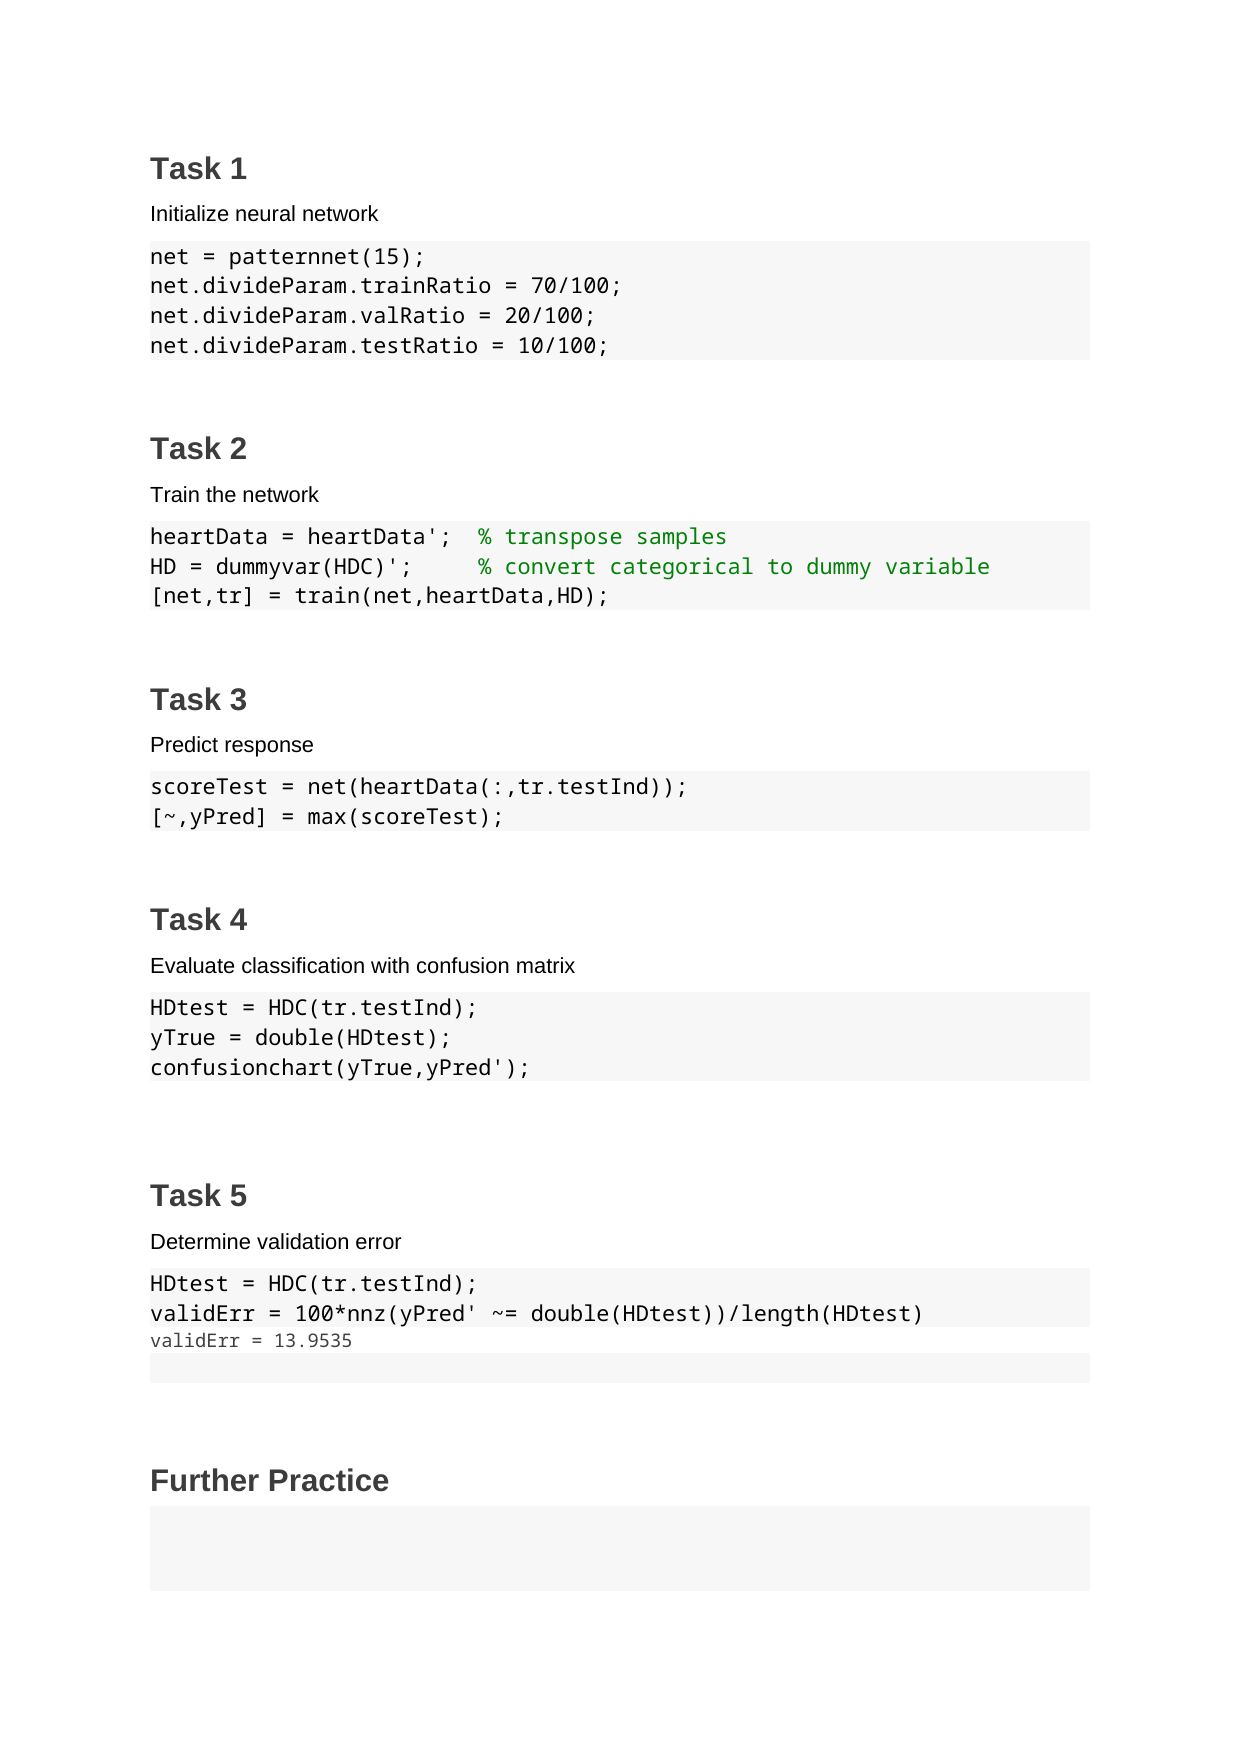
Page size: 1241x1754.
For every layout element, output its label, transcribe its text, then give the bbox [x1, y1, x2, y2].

text Predict response [150, 724, 1090, 757]
text [~,yPred] = max(scoreTest); [150, 801, 1090, 831]
text Task 4 [150, 901, 1074, 937]
text HDtest = HDC(tr.testInd); [150, 992, 1090, 1022]
text validErr = 13.9535 [150, 1327, 1090, 1353]
text Task 1 [150, 150, 1074, 186]
text net = patternnet(15); [150, 241, 1090, 270]
text Evaluate classification with confusion matrix [150, 945, 1090, 978]
text Task 3 [150, 681, 1074, 717]
text Task 5 [150, 1177, 1074, 1213]
text Initialize neural network [150, 194, 1090, 227]
text Further Practice [150, 1462, 1074, 1498]
text confusionchart(yTrue,yPred'); [150, 1051, 1090, 1081]
text [net,tr] = train(net,heartData,HD); [150, 580, 1090, 610]
text Determine validation error [150, 1221, 1090, 1254]
text net.divideParam.testRatio = 10/100; [150, 330, 1090, 360]
text net.divideParam.valRatio = 20/100; [150, 300, 1090, 330]
text Task 2 [150, 430, 1074, 466]
text net.divideParam.trainRatio = 70/100; [150, 270, 1090, 300]
text yTrue = double(HDtest); [150, 1022, 1090, 1051]
text scoreTest = net(heartData(:,tr.testInd)); [150, 771, 1090, 801]
text validErr = 100*nnz(yPred' ~= double(HDtest))/length(HDtest) [150, 1298, 1090, 1327]
text Train the network [150, 474, 1090, 507]
text heartData = heartData'; % transpose samples [150, 521, 1090, 551]
text HDtest = HDC(tr.testInd); [150, 1268, 1090, 1298]
text HD = dummyvar(HDC)'; % convert categorical to dummy variable [150, 551, 1090, 580]
